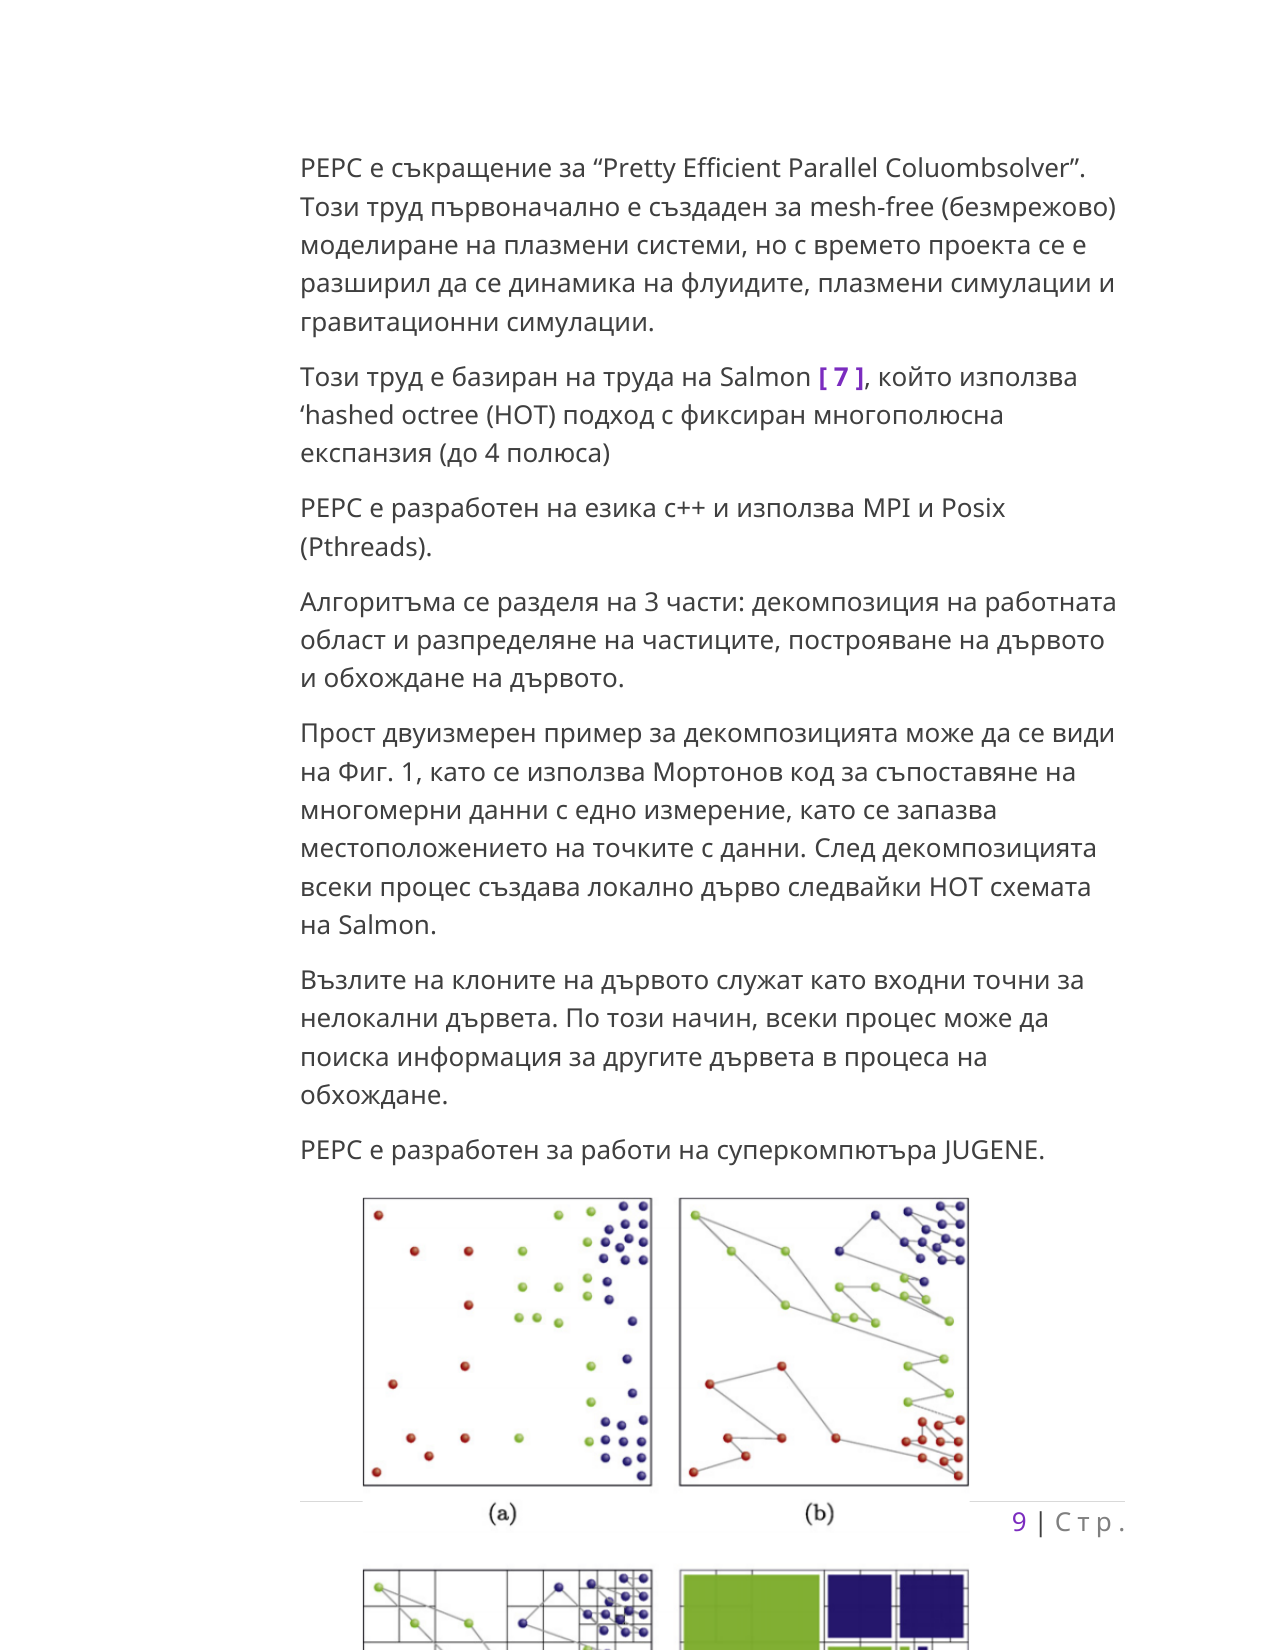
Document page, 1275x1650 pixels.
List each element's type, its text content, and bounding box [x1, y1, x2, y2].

text Прост двуизмерен пример за декомпозицията може да се види на Фиг. 1, като се използва Мортонов код за съпоставяне на многомерни данни с едно измерение, като се запазва местоположението на точките с данни. След декомпозицията всеки процес създава локално дърво следвайки HOT схемата на Salmon. [300, 715, 1125, 942]
text Алгоритъма се разделя на 3 части: декомпозиция на работната област и разпределяне на частиците, построяване на дървото и обхождане на дървото. [300, 583, 1125, 696]
text PEPC е съкращение за “Pretty Efficient Parallel Coluombsolver”. Този труд първоначално е създаден за mesh-free (безмрежово) моделиране на плазмени системи, но с времето проекта се е разширил да се динамика на флуидите, плазмени симулации и гравитационни симулации. [300, 150, 1125, 339]
picture [362, 1197, 970, 1650]
text Този труд е базиран на труда на Salmon [ 7 ], който използва ‘hashed octree (HOT) подход с фиксиран многополюсна експанзия (до 4 полюса) [300, 358, 1125, 471]
text PEPC е разработен за работи на суперкомпютъра JUGENE. [300, 1132, 1125, 1167]
text Възлите на клоните на дървото служат като входни точни за нелокални дървета. По този начин, всеки процес може да поиска информация за другите дървета в процеса на обхождане. [300, 962, 1125, 1112]
text PEPC е разработен на езика с++ и използва MPI и Posix (Pthreads). [300, 490, 1125, 564]
